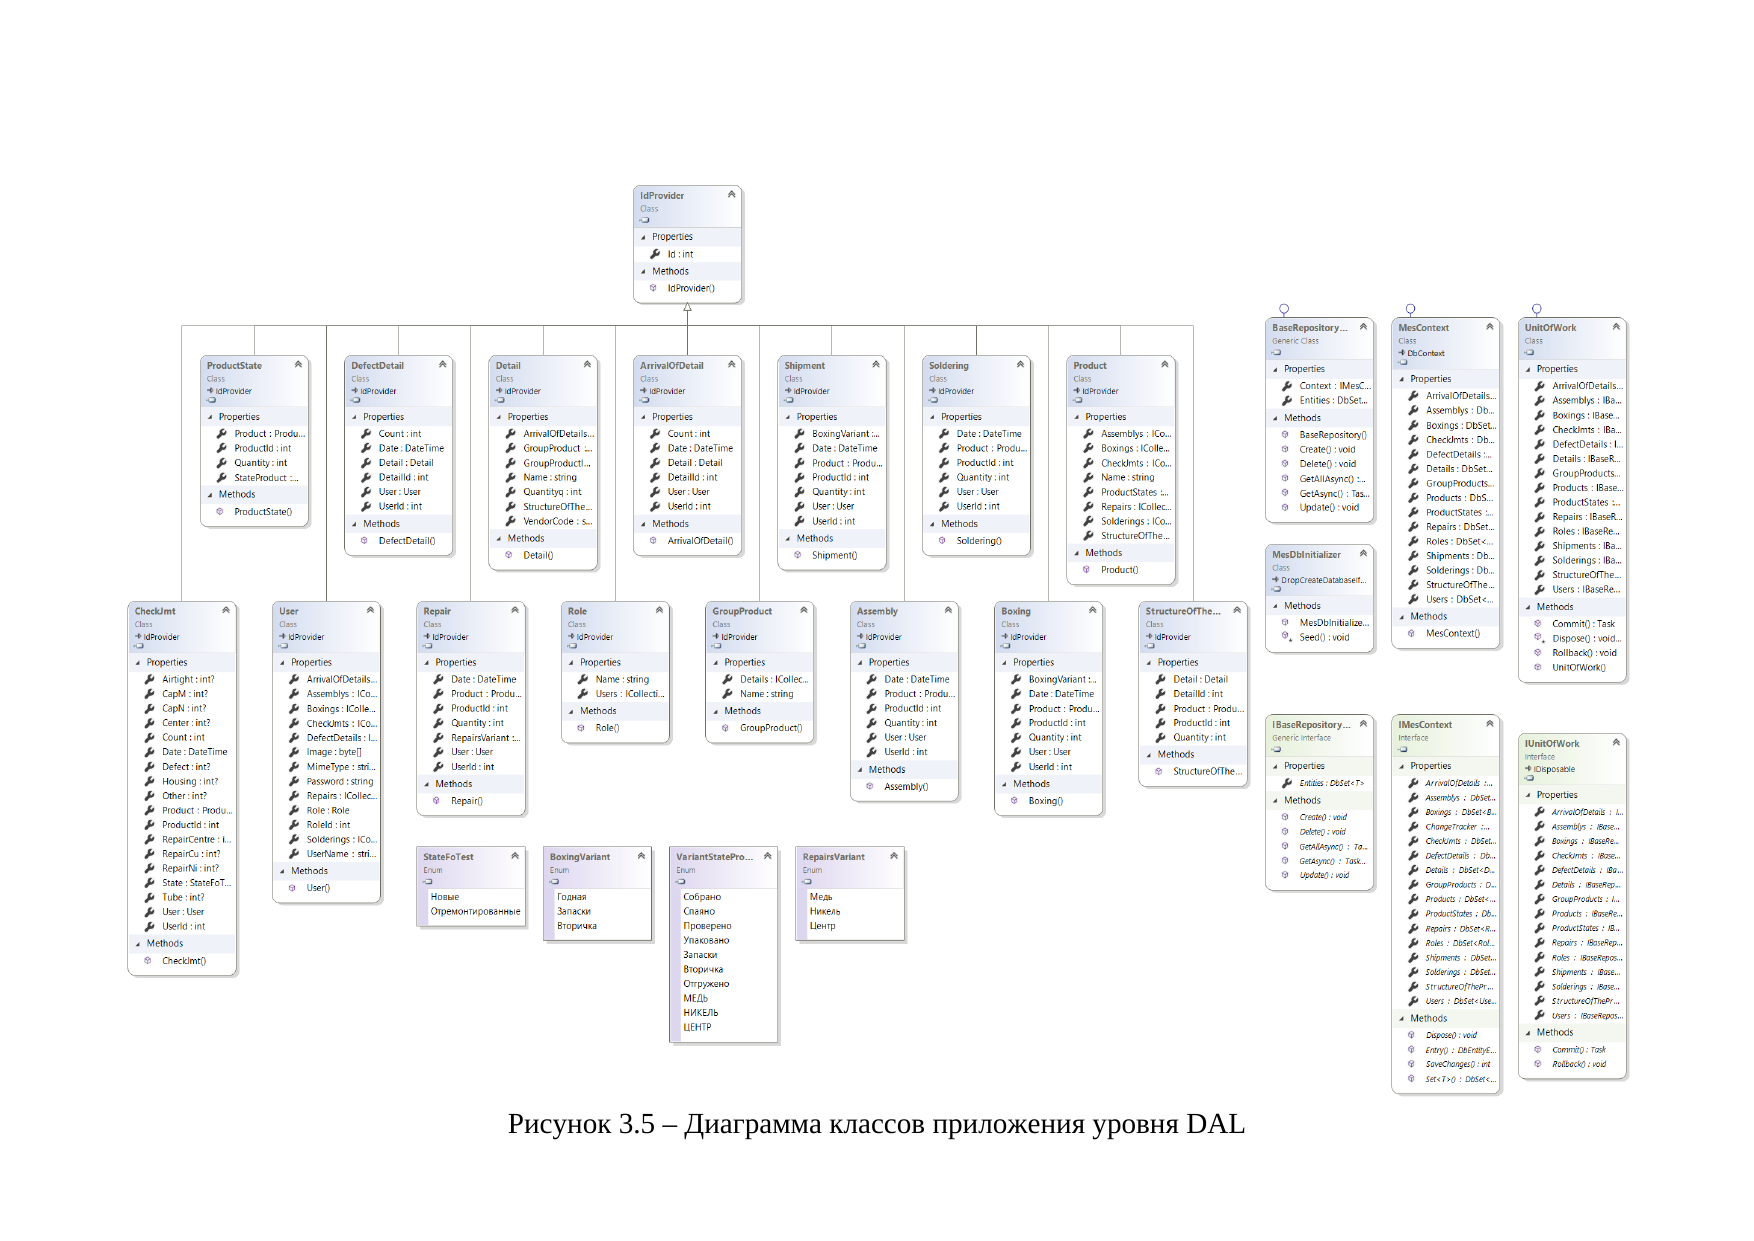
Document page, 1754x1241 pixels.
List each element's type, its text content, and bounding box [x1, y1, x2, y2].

picture [120, 177, 1633, 1100]
